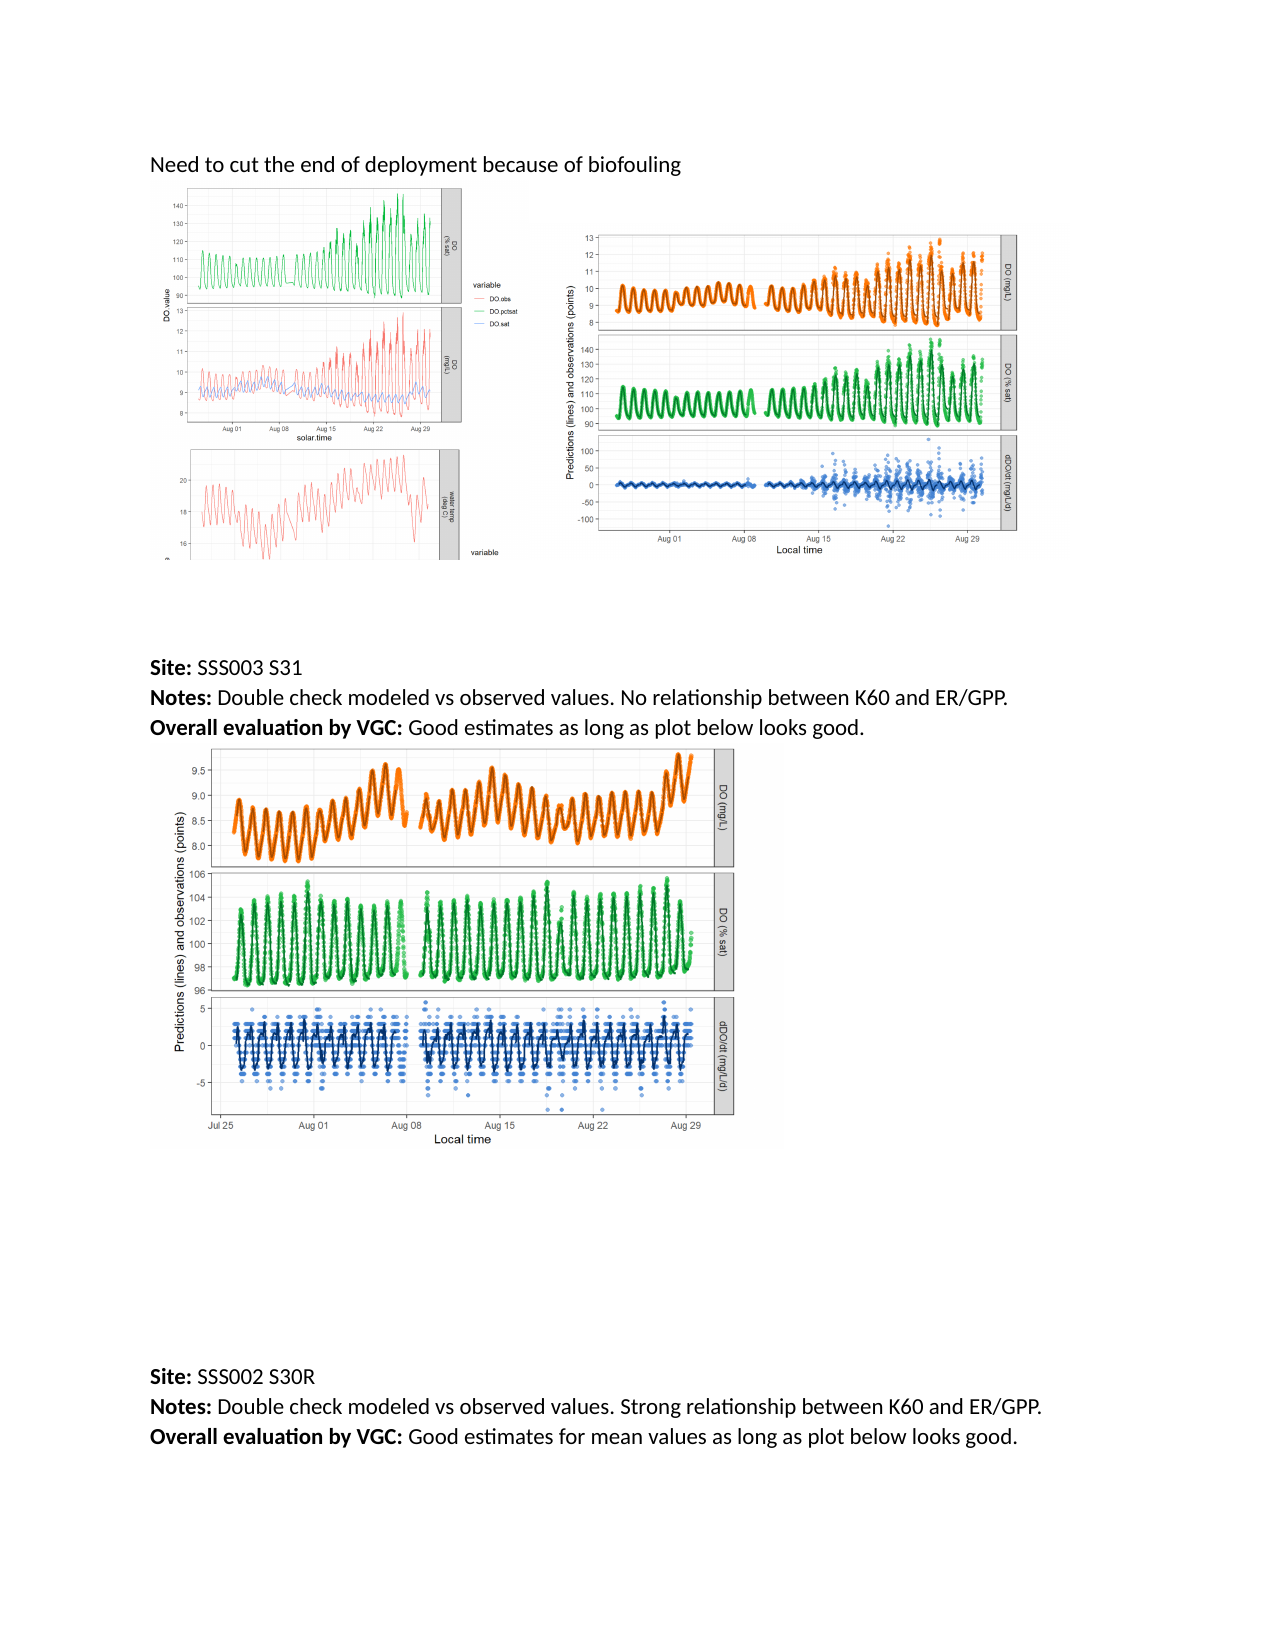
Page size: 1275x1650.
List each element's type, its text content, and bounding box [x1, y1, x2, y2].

text Overall evaluation by VGC: Good estimates for mean values as long as plot below looks good. [150, 1422, 1125, 1451]
text Overall evaluation by VGC: Good estimates as long as plot below looks good. [150, 713, 1125, 741]
text Need to cut the end of deployment because of biofouling [150, 150, 1125, 178]
text Notes: Double check modeled vs observed values. Strong relationship between K60 and ER/GPP. [150, 1392, 1125, 1420]
text Site: SSS002 S30R [150, 1362, 1125, 1390]
text Site: SSS003 S31 [150, 653, 1125, 681]
text Notes: Double check modeled vs observed values. No relationship between K60 and ER/GPP. [150, 683, 1125, 711]
picture [150, 180, 1070, 560]
picture [150, 743, 785, 1149]
